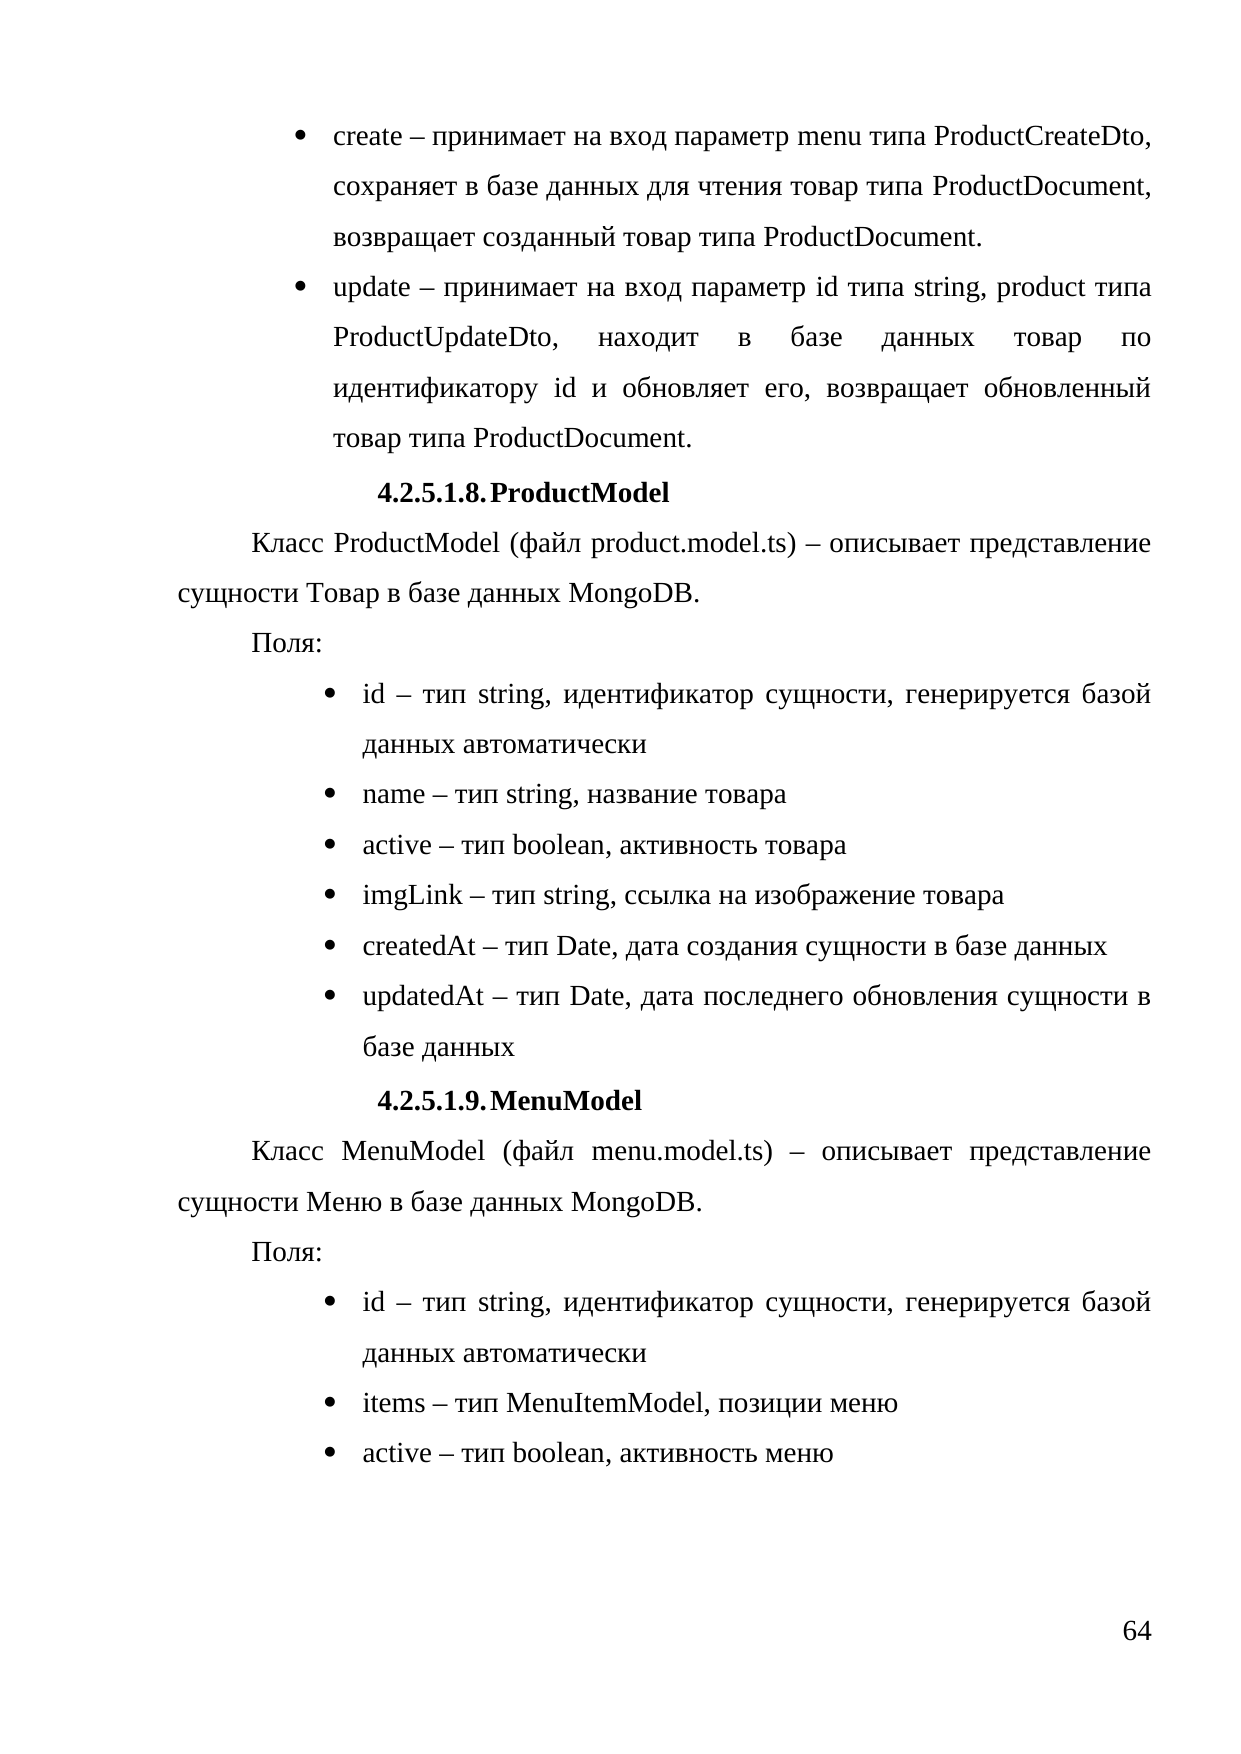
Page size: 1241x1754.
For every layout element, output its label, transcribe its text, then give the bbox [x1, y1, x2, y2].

text Класс MenuModel (файл menu.model.ts) – описывает представление сущности Меню в базе данных MongoDB. [177, 1133, 1152, 1217]
list imgLink – тип string, ссылка на изображение товара [325, 877, 1152, 911]
list active – тип boolean, активность товара [325, 827, 1152, 861]
subtitle ProductModel [377, 475, 1152, 508]
list update – принимает на вход параметр id типа string, product типа ProductUpdateDto, находит в базе данных товар по идентификатору id и обновляет его, возвращает обновленный товар типа ProductDocument. [295, 269, 1152, 454]
list id – тип string, идентификатор сущности, генерируется базой данных автоматически [325, 676, 1152, 760]
text Поля: [177, 626, 1152, 659]
text Класс ProductModel (файл product.model.ts) – описывает представление сущности Товар в базе данных MongoDB. [177, 525, 1152, 609]
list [325, 1284, 1152, 1368]
text Поля: [177, 1234, 1152, 1268]
list createdAt – тип Date, дата создания сущности в базе данных [325, 928, 1152, 962]
list updatedAt – тип Date, дата последнего обновления сущности в базе данных [325, 978, 1152, 1062]
list active – тип boolean, активность меню [325, 1436, 1152, 1469]
list create – принимает на вход параметр menu типа ProductCreateDto, сохраняет в базе данных для чтения товар типа ProductDocument, возвращает созданный товар типа ProductDocument. [295, 118, 1152, 252]
subtitle MenuModel [377, 1083, 1152, 1117]
list name – тип string, название товара [325, 777, 1152, 810]
list items – тип MenuItemModel, позиции меню [325, 1385, 1152, 1419]
